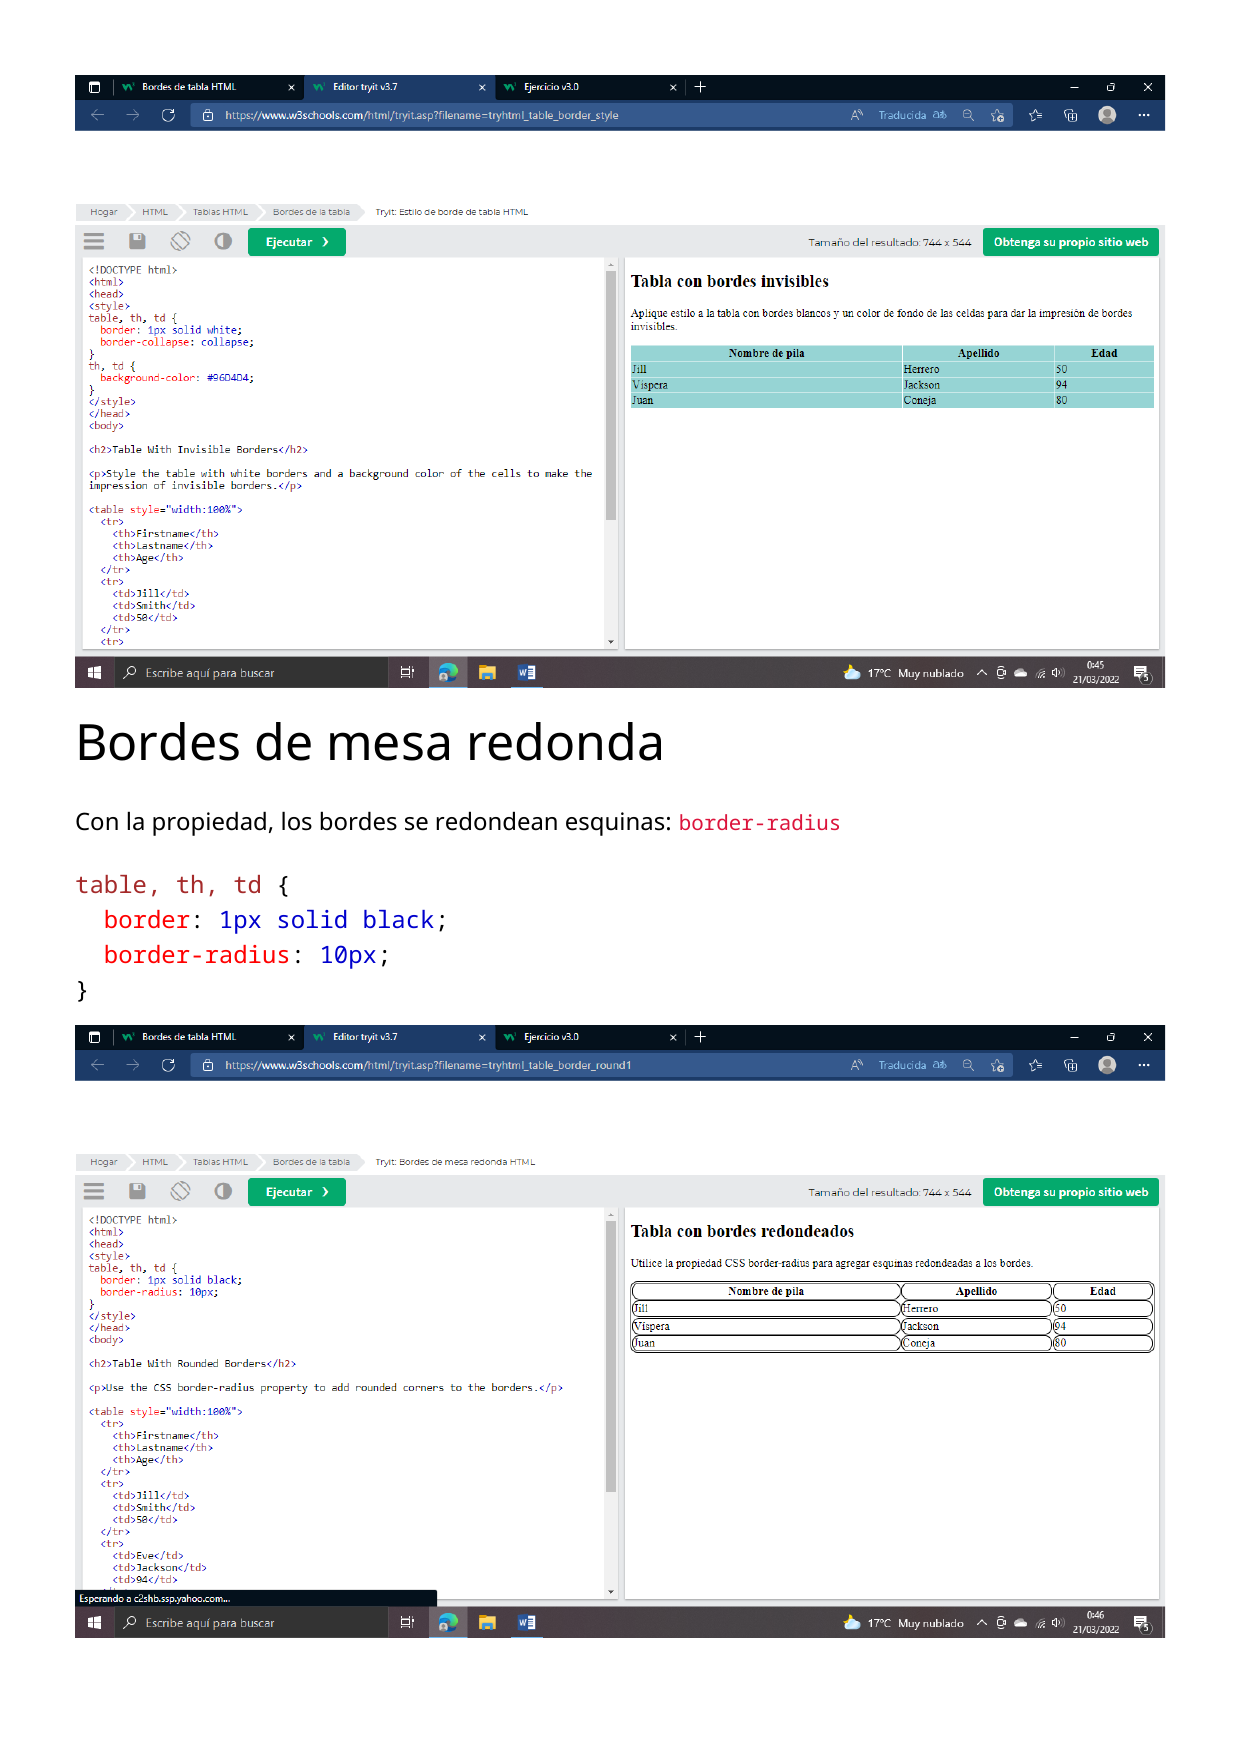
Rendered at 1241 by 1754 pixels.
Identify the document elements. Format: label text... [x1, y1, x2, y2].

picture [75, 1025, 1166, 1638]
picture [75, 75, 1166, 688]
subtitle Bordes de mesa redonda [75, 707, 1165, 775]
text table, th, td { border: 1px solid black; border-radius: 10px; } [75, 867, 1165, 1006]
text Con la propiedad, los bordes se redondean esquinas: border-radius [75, 805, 1165, 837]
